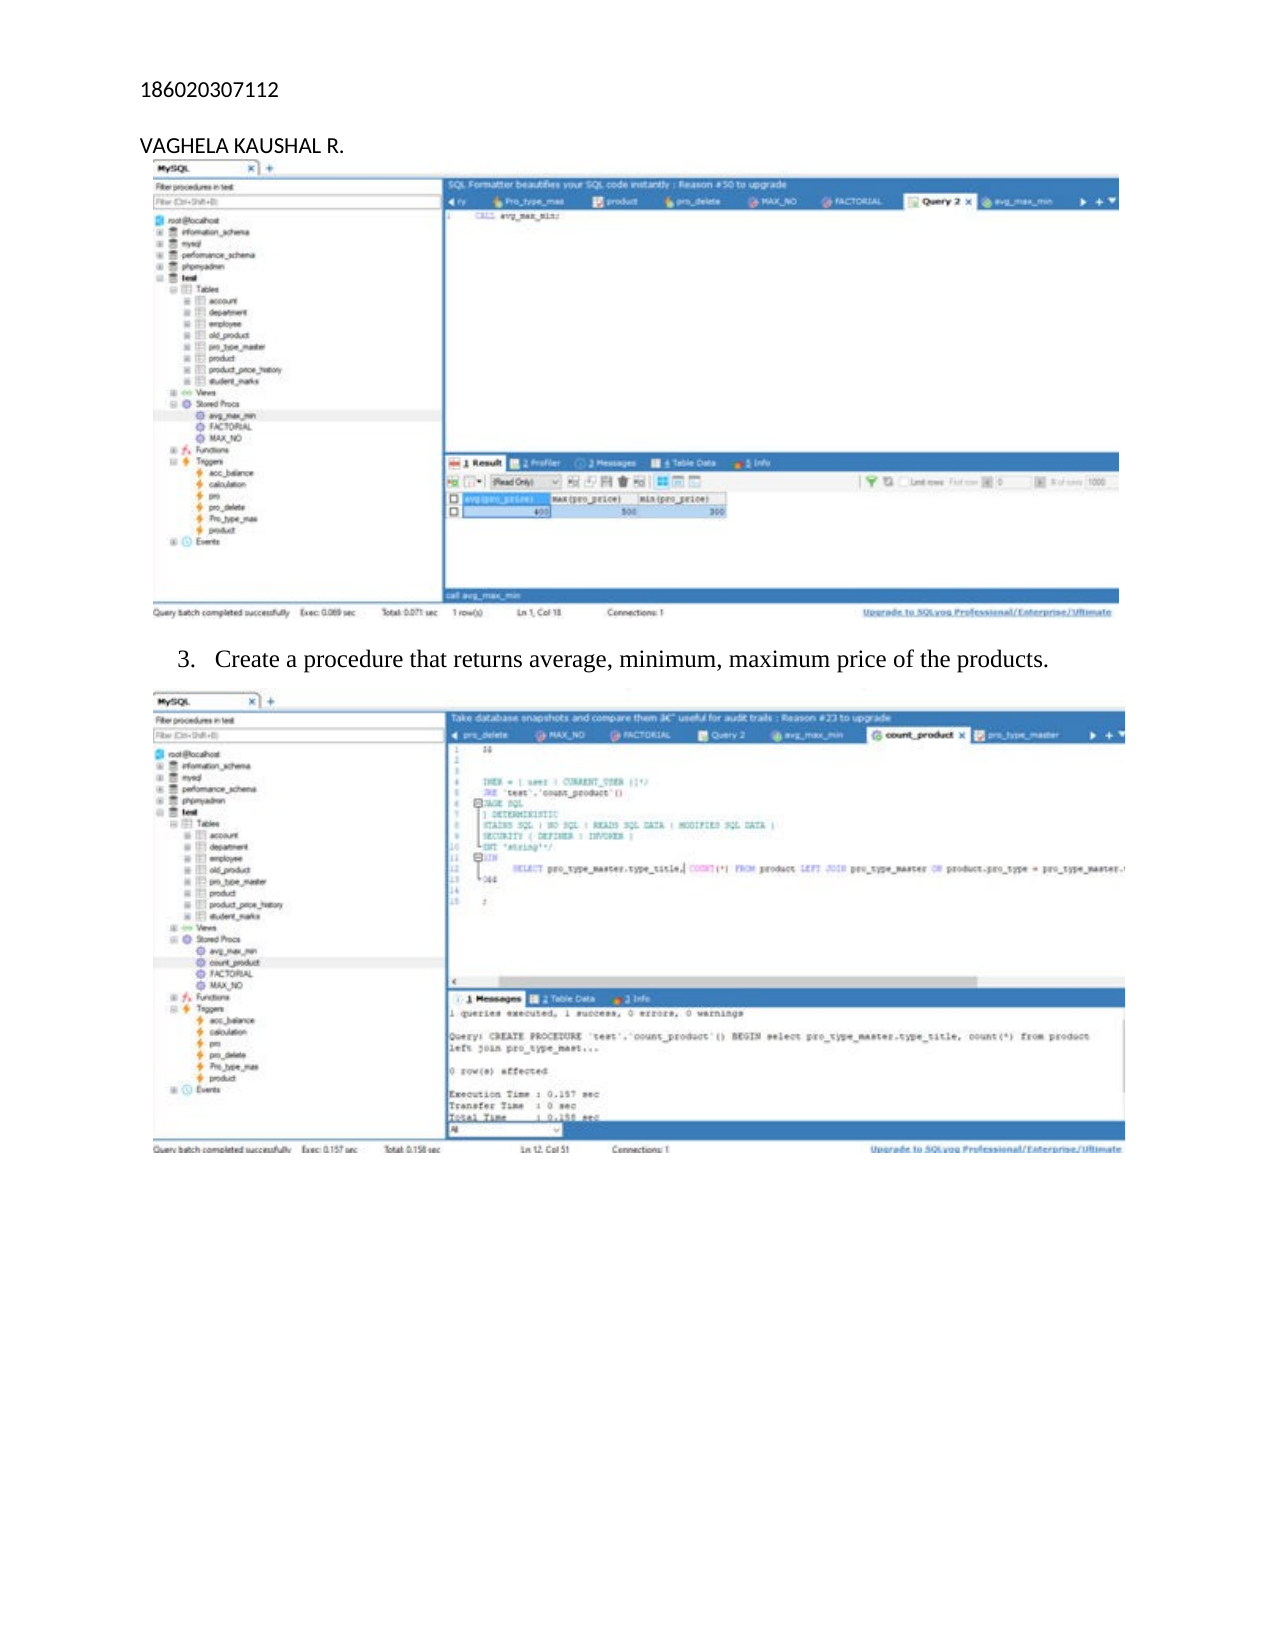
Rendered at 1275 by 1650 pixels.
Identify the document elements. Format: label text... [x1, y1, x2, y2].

picture [153, 159, 1119, 619]
picture [153, 688, 1126, 1153]
list Create a procedure that returns average, minimum, maximum price of the products. [177, 644, 1139, 673]
